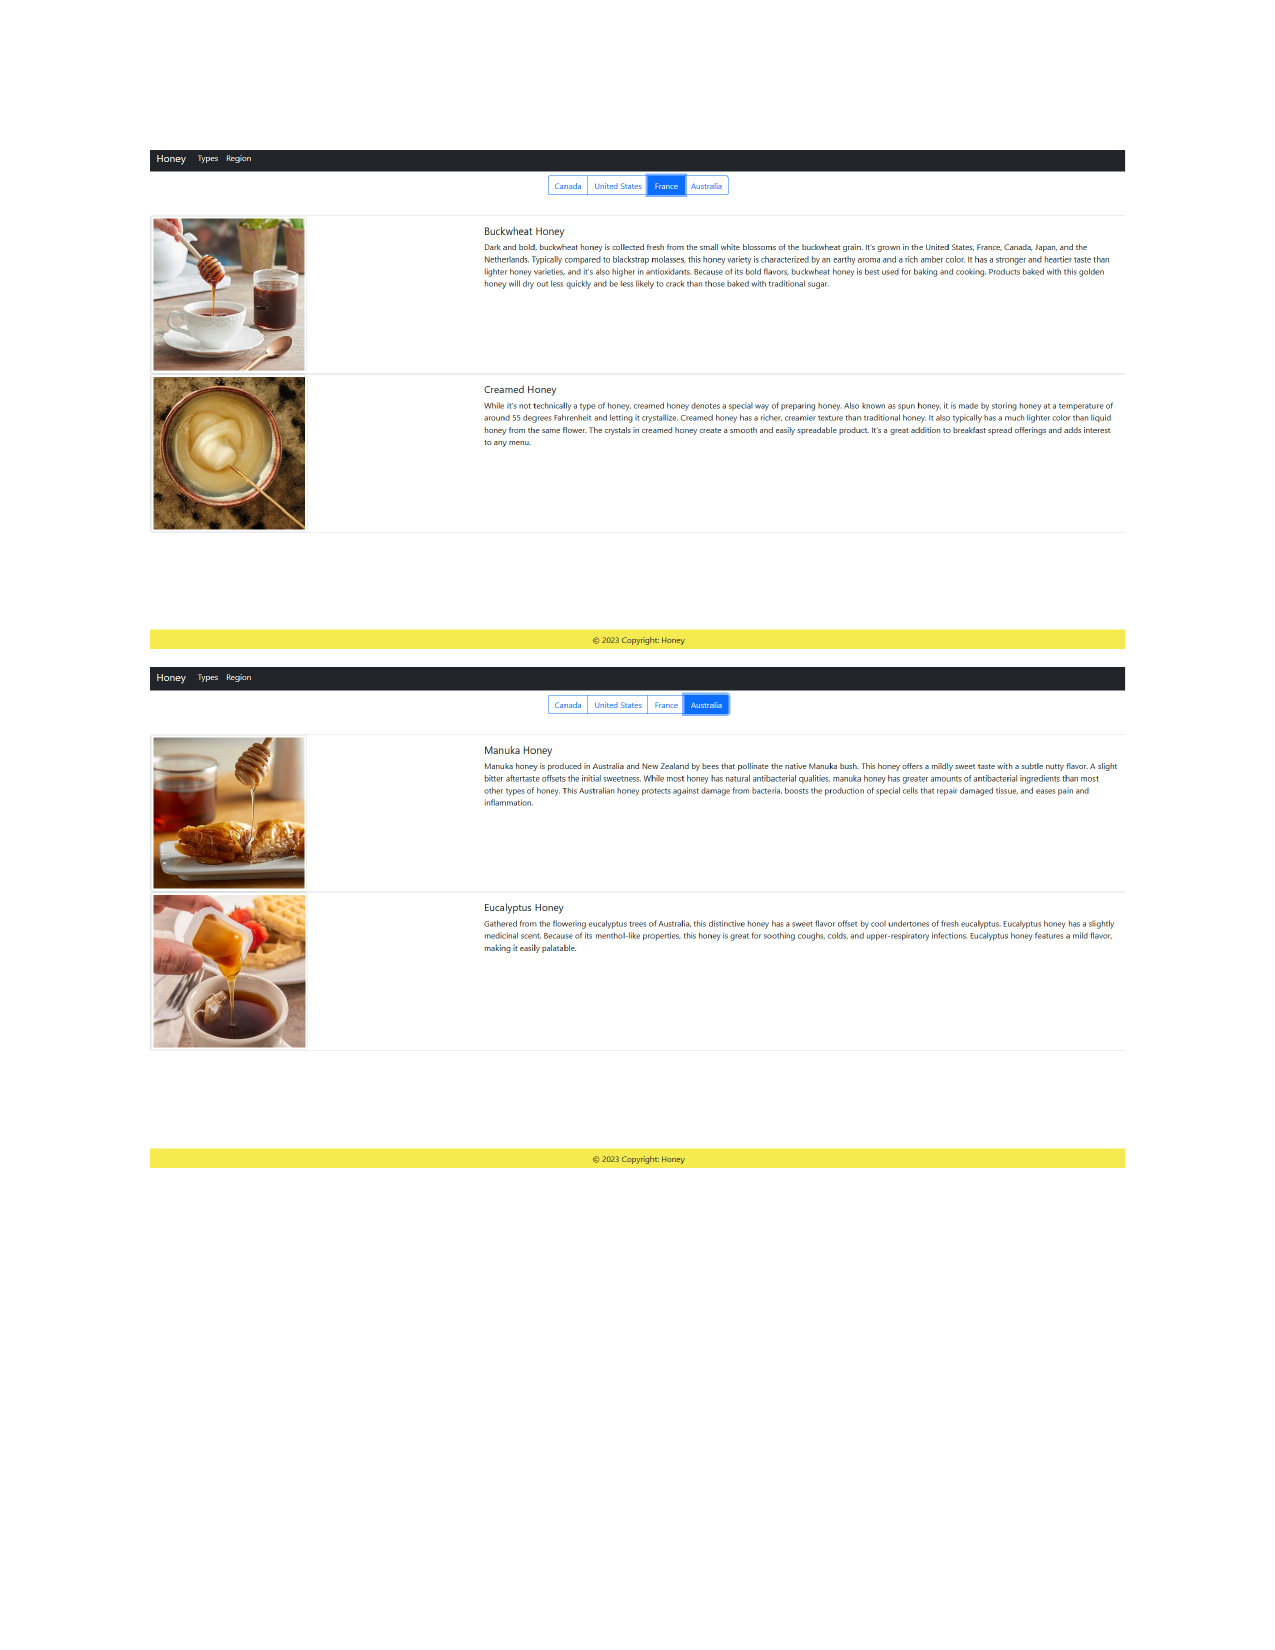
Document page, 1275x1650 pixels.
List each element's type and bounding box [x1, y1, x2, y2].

picture [150, 150, 1125, 649]
picture [150, 667, 1125, 1168]
